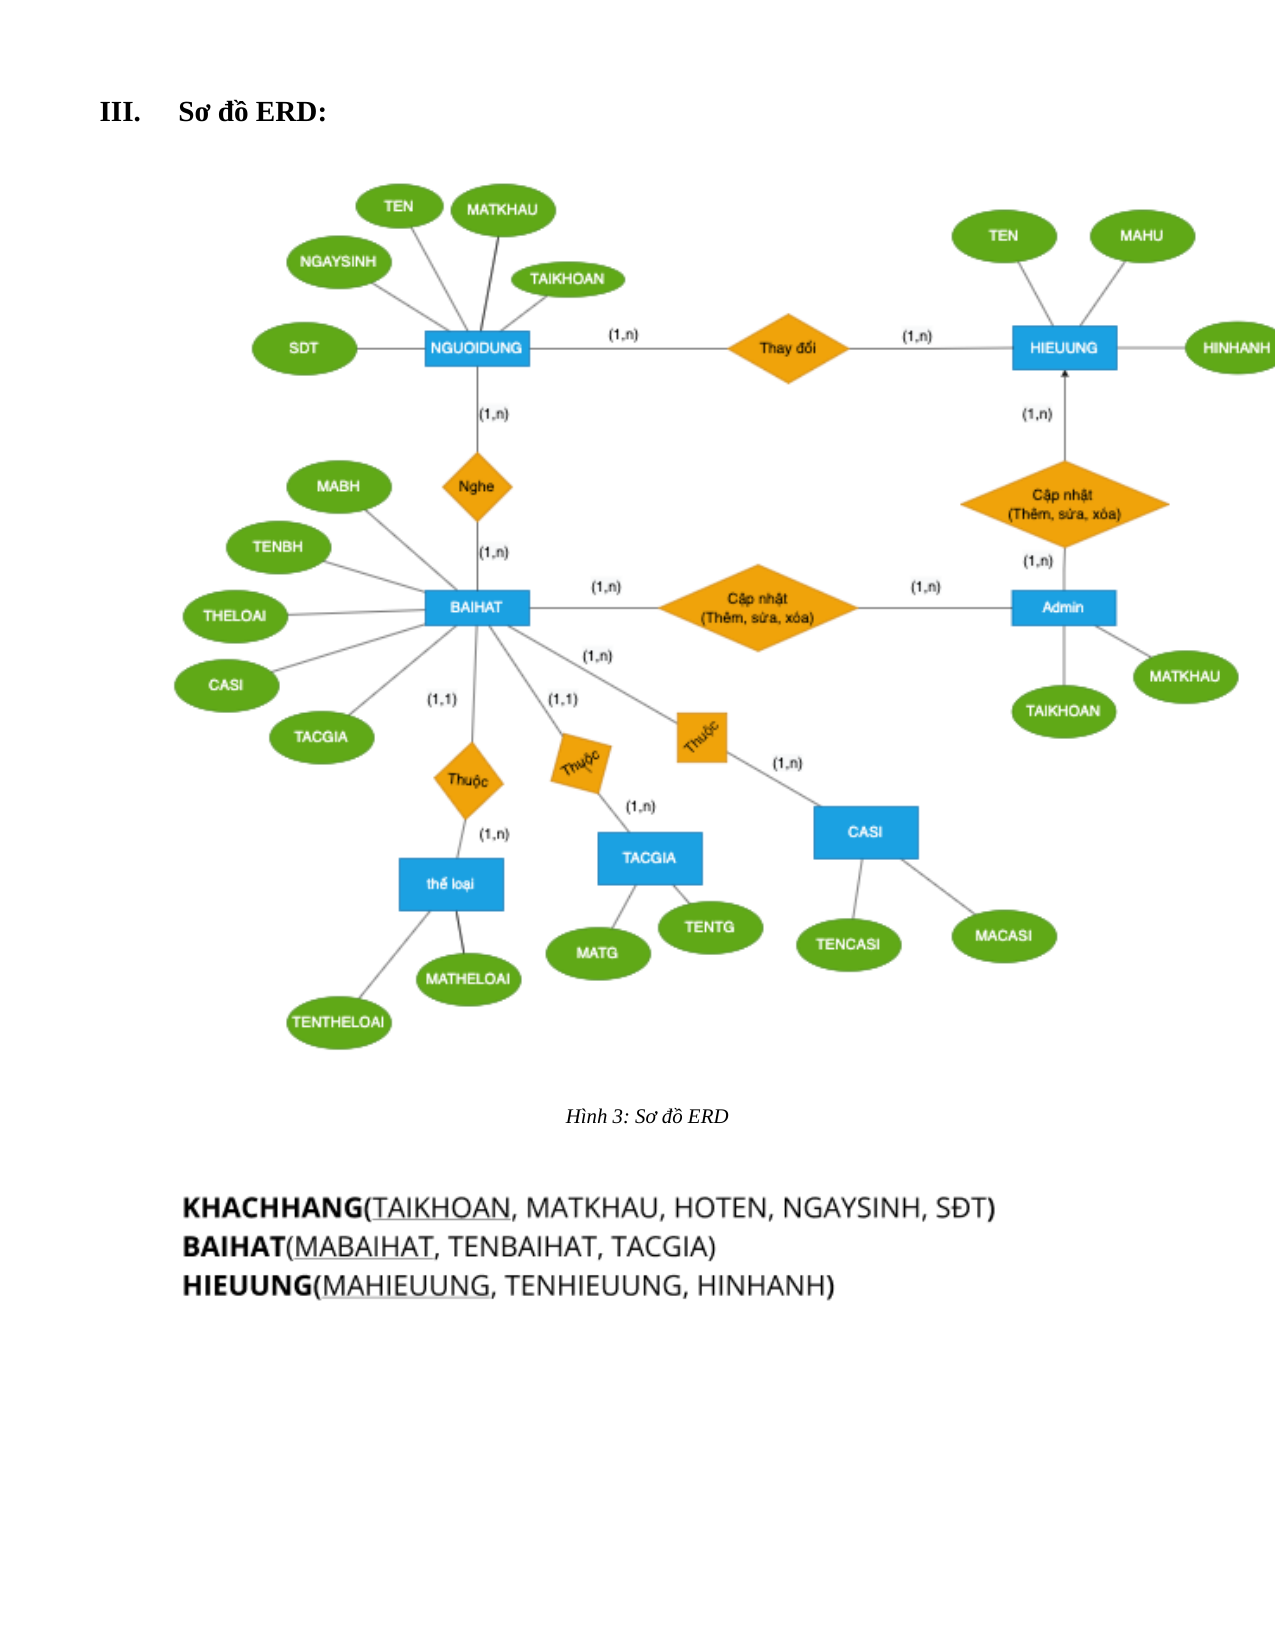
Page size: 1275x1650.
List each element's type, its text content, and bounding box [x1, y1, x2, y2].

picture [140, 127, 1275, 1076]
text Hình 3: Sơ đồ ERD [141, 1104, 1153, 1128]
list Sơ đồ ERD: [141, 94, 1153, 127]
picture [140, 1156, 1059, 1340]
